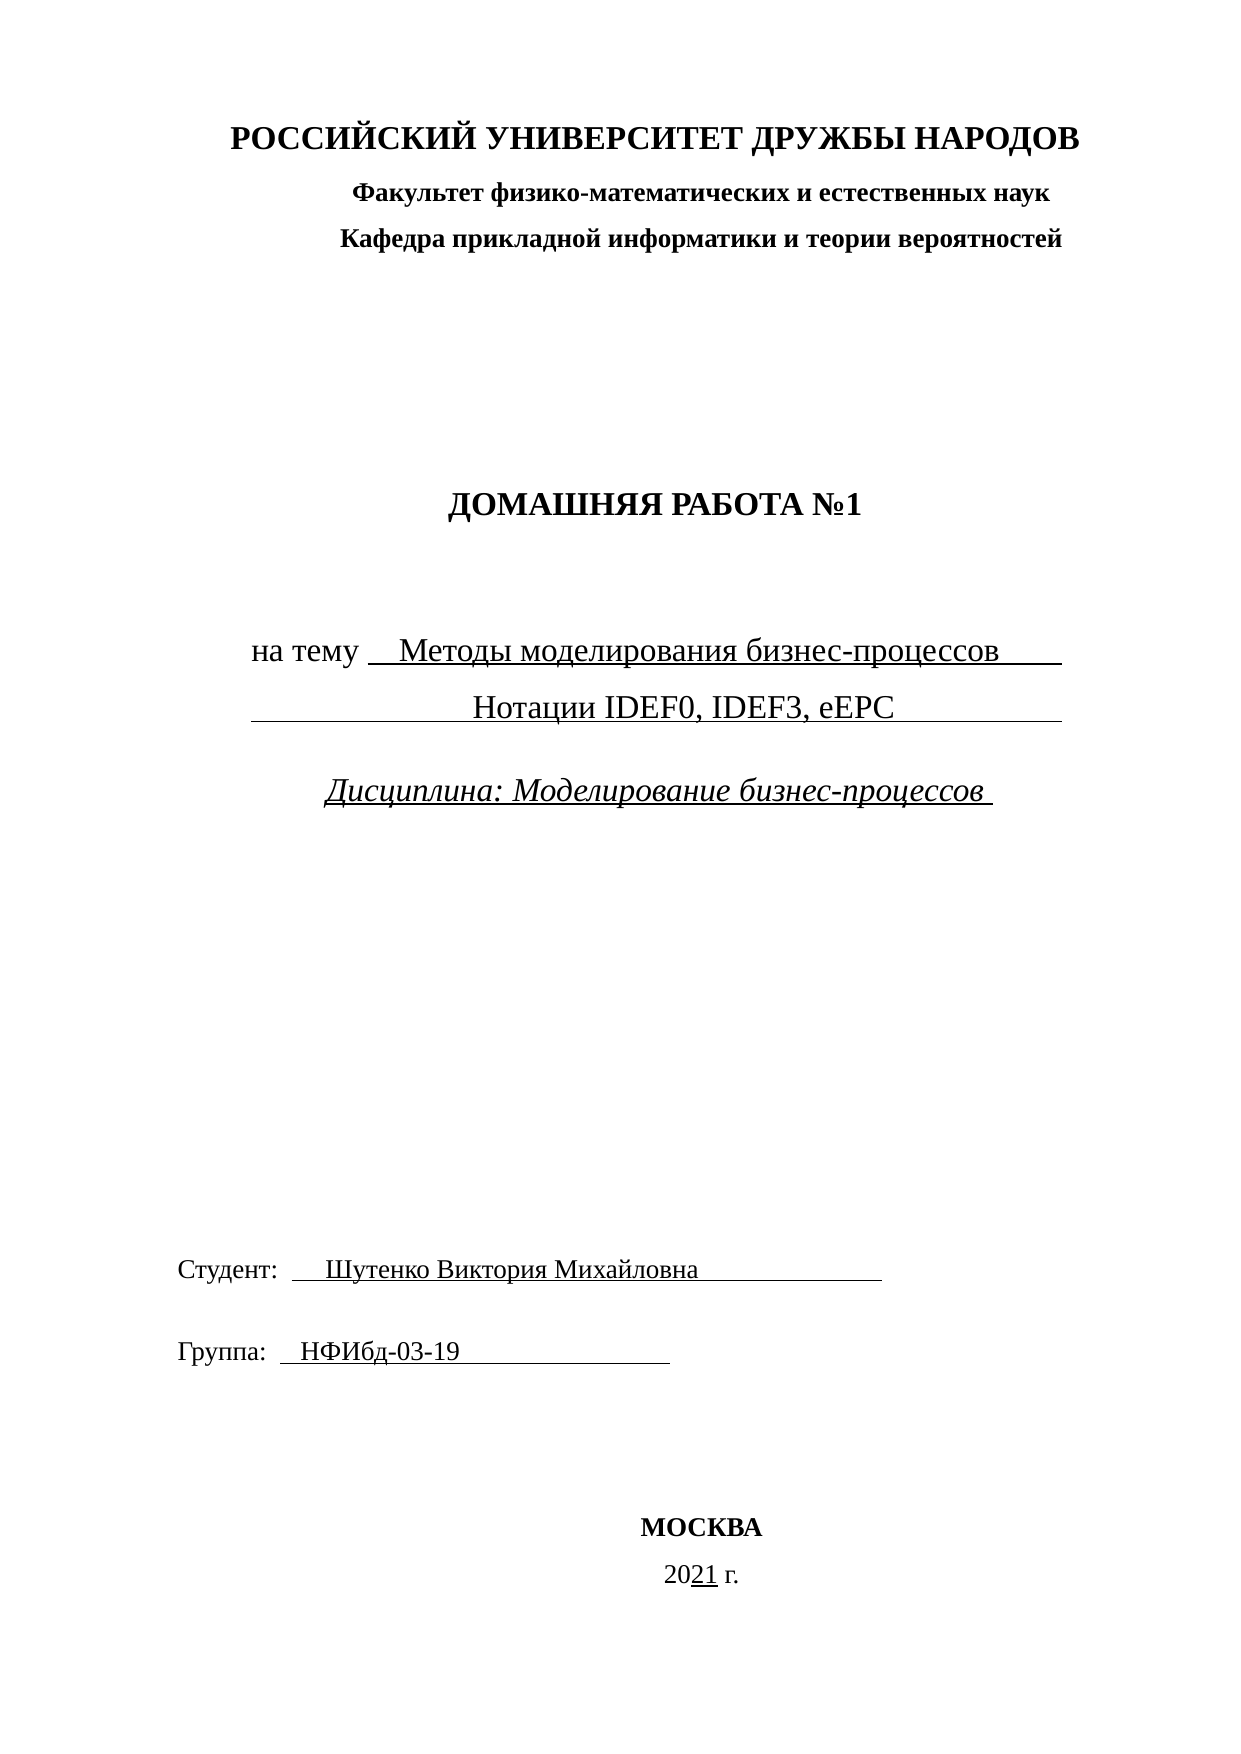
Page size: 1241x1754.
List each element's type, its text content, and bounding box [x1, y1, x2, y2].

text Факультет физико-математических и естественных наук [177, 176, 1152, 207]
text Группа: НФИбд-03-19 [177, 1336, 1152, 1367]
text РОССИЙСКИЙ УНИВЕРСИТЕТ ДРУЖБЫ НАРОДОВ [158, 118, 1152, 156]
text 2021 г. [177, 1558, 1152, 1589]
text Кафедра прикладной информатики и теории вероятностей [177, 222, 1152, 253]
subtitle Дисциплина: Моделирование бизнес-процессов [158, 770, 1152, 808]
text МОСКВА [177, 1512, 1152, 1543]
text домашняя работа №1 [158, 484, 1152, 523]
text Нотации IDEF0, IDEF3, eEPC [177, 687, 1152, 726]
text на тему Методы моделирования бизнес-процессов [177, 630, 1152, 668]
text Студент: Шутенко Виктория Михайловна [177, 1253, 1152, 1284]
